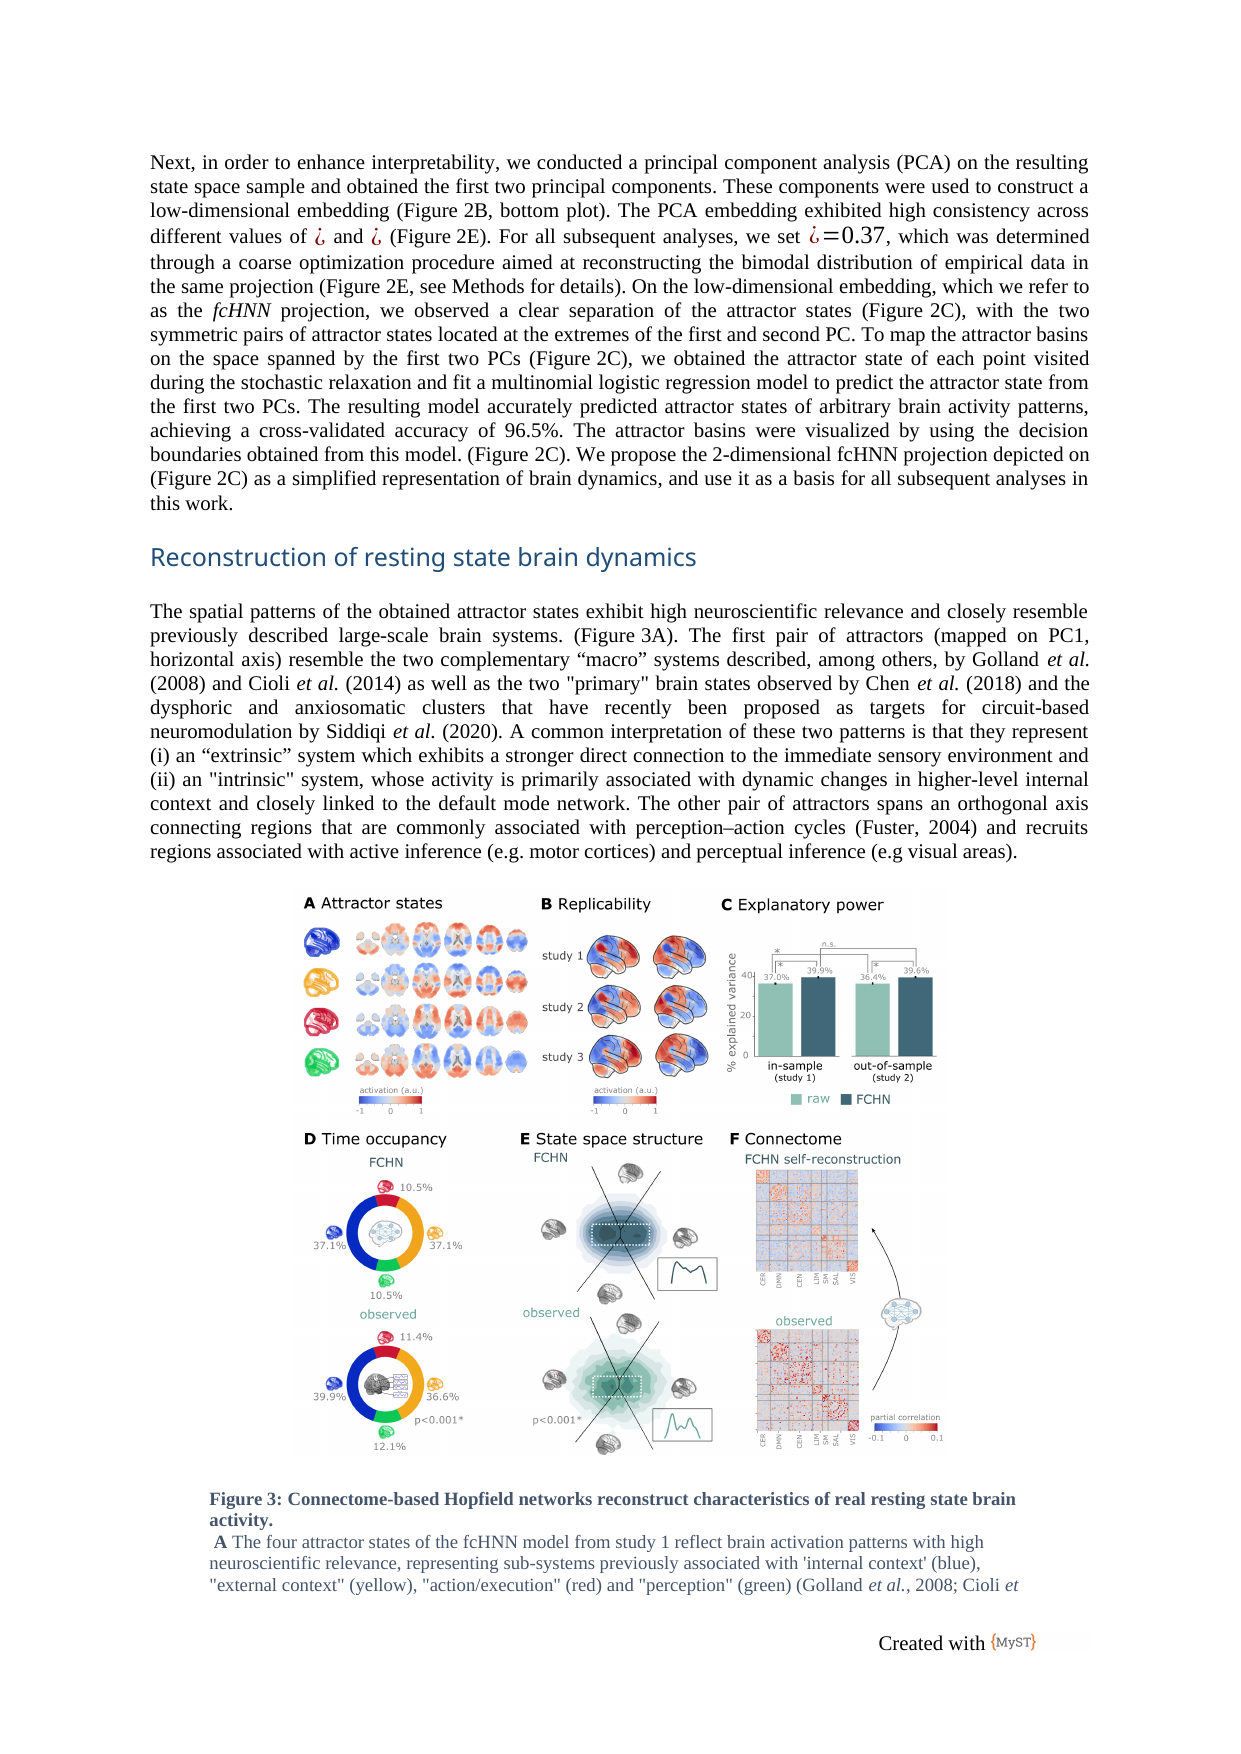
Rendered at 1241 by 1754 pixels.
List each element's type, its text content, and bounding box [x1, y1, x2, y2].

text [209, 1487, 1036, 1595]
subtitle Reconstruction of resting state brain dynamics [150, 539, 1090, 573]
picture [990, 1633, 1091, 1651]
picture [292, 888, 949, 1463]
text The spatial patterns of the obtained attractor states exhibit high neuroscientific relevance and closely resemble previously described large-scale brain systems. (Figure 3A). The first pair of attractors (mapped on PC1, horizontal axis) resemble the two complementary “macro” systems described, among others, by Golland et al. (2008) and Cioli et al. (2014) as well as the two "primary" brain states observed by Chen et al. (2018) and the dysphoric and anxiosomatic clusters that have recently been proposed as targets for circuit-based neuromodulation by Siddiqi et al. (2020). A common interpretation of these two patterns is that they represent (i) an “extrinsic” system which exhibits a stronger direct connection to the immediate sensory environment and (ii) an "intrinsic" system, whose activity is primarily associated with dynamic changes in higher-level internal context and closely linked to the default mode network. The other pair of attractors spans an orthogonal axis connecting regions that are commonly associated with perception–action cycles (Fuster, 2004) and recruits regions associated with active inference (e.g. motor cortices) and perceptual inference (e.g visual areas). [150, 598, 1090, 863]
text Next, in order to enhance interpretability, we conducted a principal component analysis (PCA) on the resulting state space sample and obtained the first two principal components. These components were used to construct a low-dimensional embedding (Figure 2B, bottom plot). The PCA embedding exhibited high consistency across different values of and (Figure 2E). For all subsequent analyses, we set , which was determined through a coarse optimization procedure aimed at reconstructing the bimodal distribution of empirical data in the same projection (Figure 2E, see Methods for details). On the low-dimensional embedding, which we refer to as the fcHNN projection, we observed a clear separation of the attractor states (Figure 2C), with the two symmetric pairs of attractor states located at the extremes of the first and second PC. To map the attractor basins on the space spanned by the first two PCs (Figure 2C), we obtained the attractor state of each point visited during the stochastic relaxation and fit a multinomial logistic regression model to predict the attractor state from the first two PCs. The resulting model accurately predicted attractor states of arbitrary brain activity patterns, achieving a cross-validated accuracy of 96.5%. The attractor basins were visualized by using the decision boundaries obtained from this model. (Figure 2C). We propose the 2-dimensional fcHNN projection depicted on (Figure 2C) as a simplified representation of brain dynamics, and use it as a basis for all subsequent analyses in this work. [150, 150, 1090, 514]
